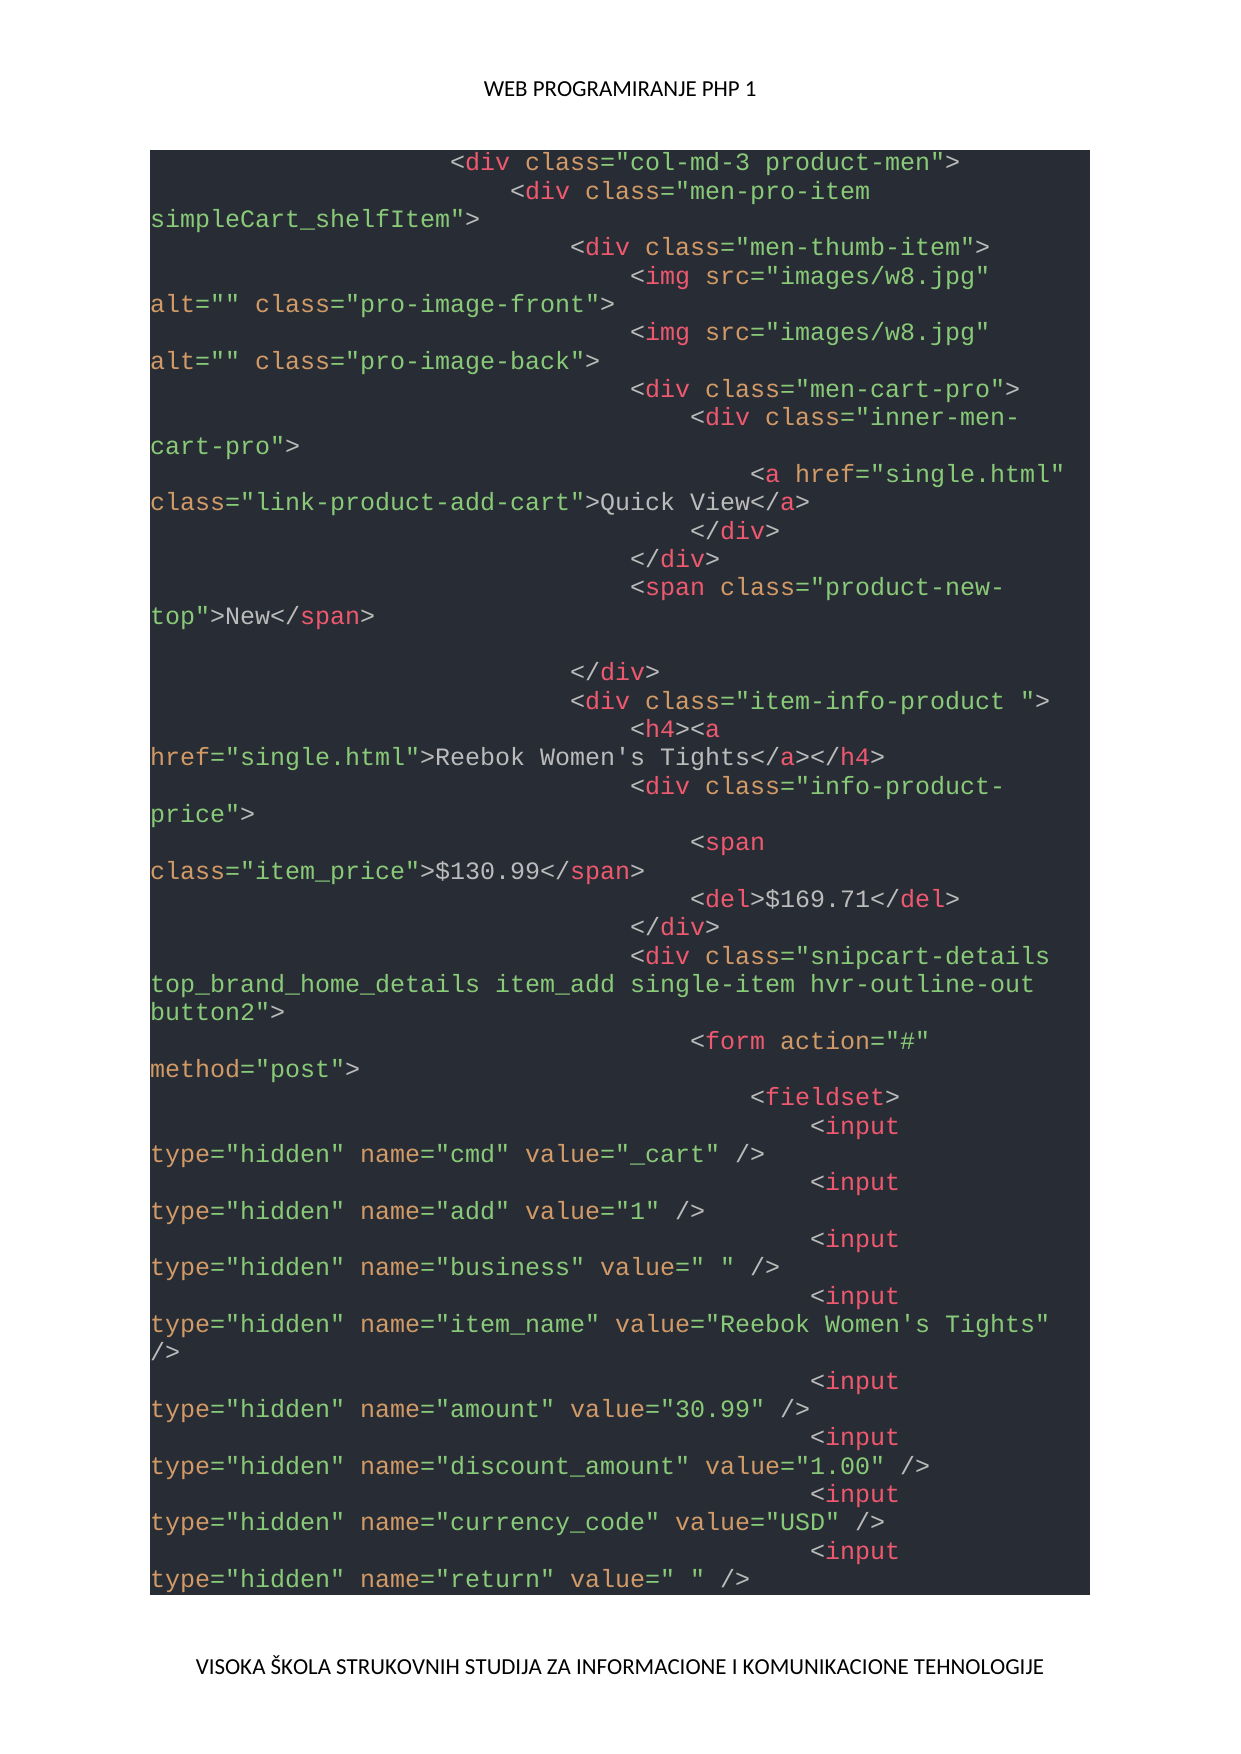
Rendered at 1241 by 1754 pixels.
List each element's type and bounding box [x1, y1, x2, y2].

text [150, 150, 1090, 1595]
